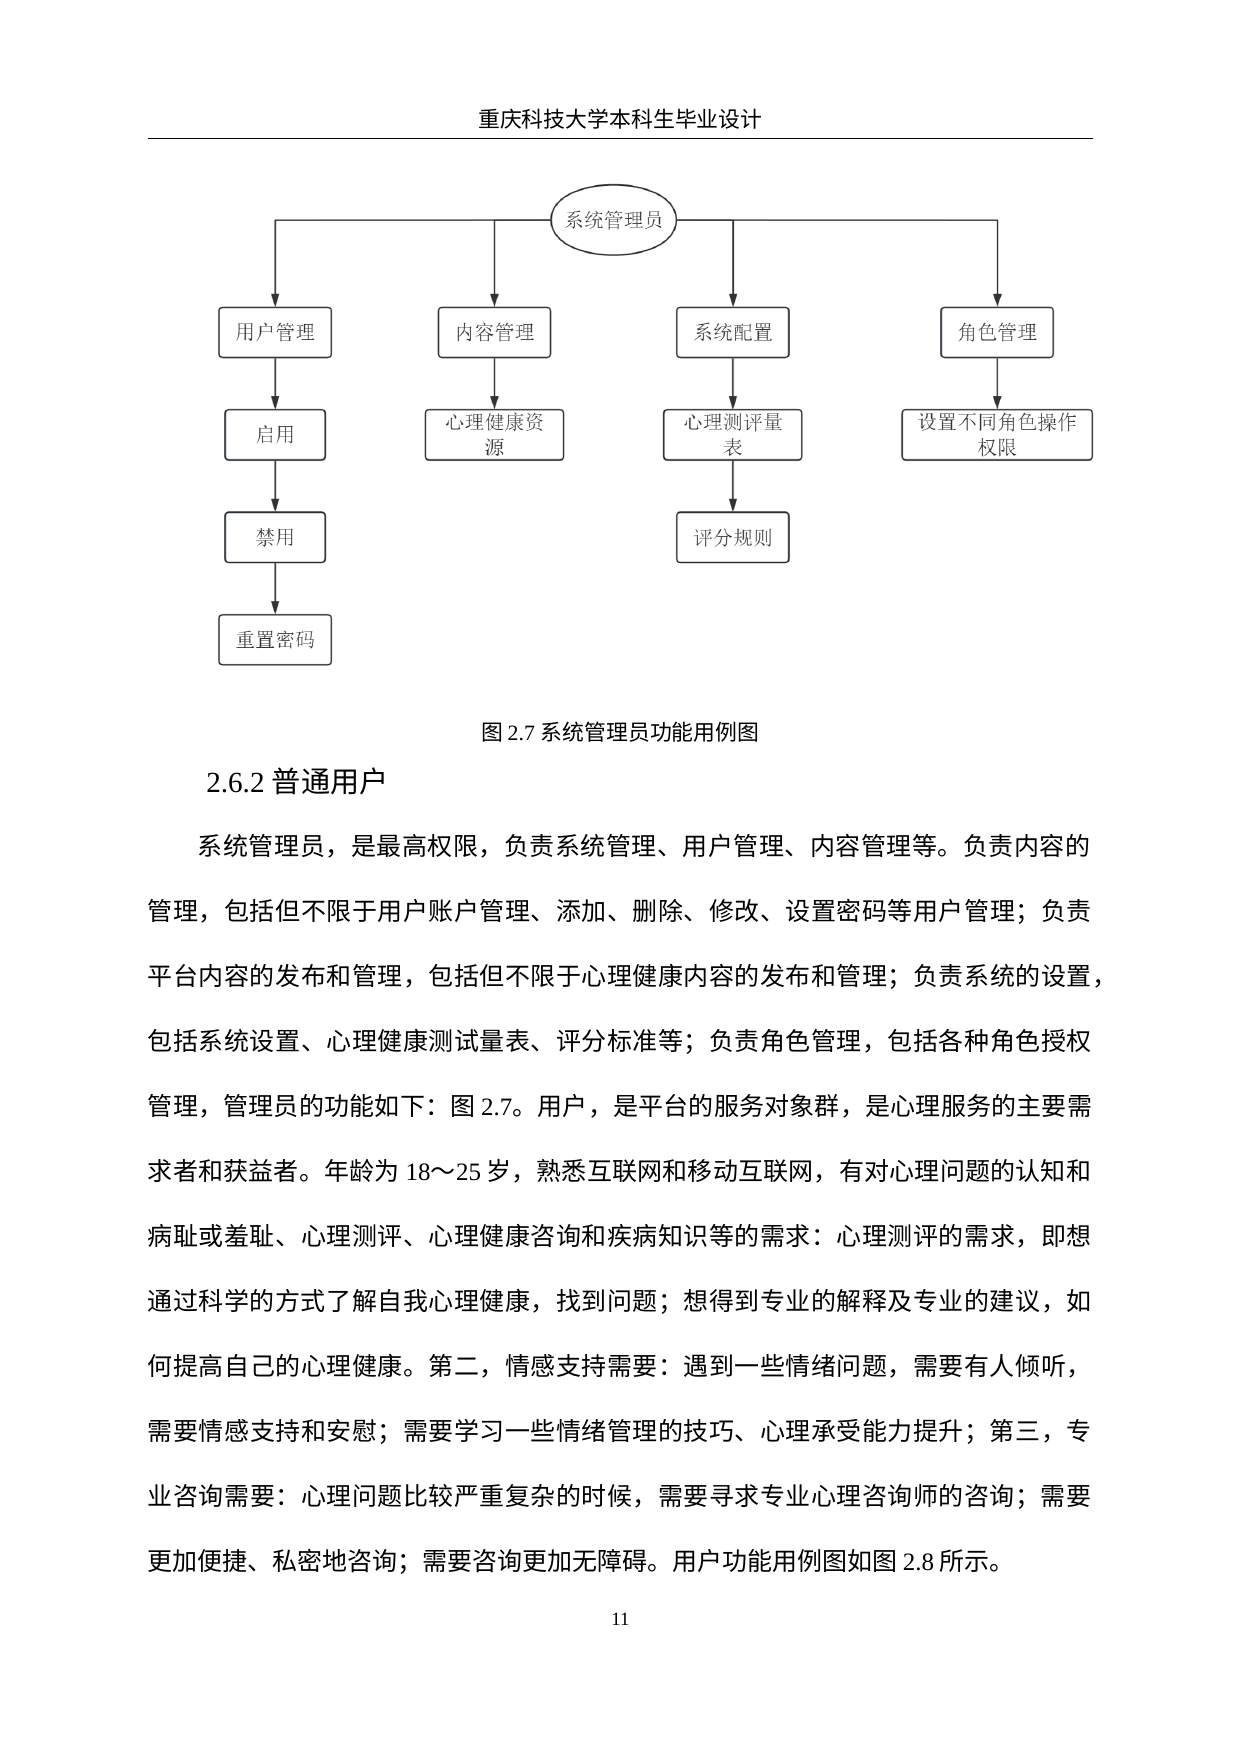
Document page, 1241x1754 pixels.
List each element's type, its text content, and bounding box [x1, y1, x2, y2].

picture [191, 162, 1109, 691]
text 图2.7 系统管理员功能用例图 [148, 714, 1093, 747]
text 系统管理员，是最高权限，负责系统管理、用户管理、内容管理等。负责内容的管理，包括但不限于用户账户管理、添加、删除、修改、设置密码等用户管理；负责平台内容的发布和管理，包括但不限于心理健康内容的发布和管理；负责系统的设置，包括系统设置、心理健康测试量表、评分标准等；负责角色管理，包括各种角色授权管理，管理员的功能如下：图2.7。用户，是平台的服务对象群，是心理服务的主要需求者和获益者。年龄为18～25岁，熟悉互联网和移动互联网，有对心理问题的认知和病耻或羞耻、心理测评、心理健康咨询和疾病知识等的需求：心理测评的需求，即想通过科学的方式了解自我心理健康，找到问题；想得到专业的解释及专业的建议，如何提高自己的心理健康。第二，情感支持需要：遇到一些情绪问题，需要有人倾听，需要情感支持和安慰；需要学习一些情绪管理的技巧、心理承受能力提升；第三，专业咨询需要：心理问题比较严重复杂的时候，需要寻求专业心理咨询师的咨询；需要更加便捷、私密地咨询；需要咨询更加无障碍。用户功能用例图如图2.8所示。 [148, 812, 1093, 1592]
subtitle 2.6.2 普通用户 [148, 747, 1093, 812]
